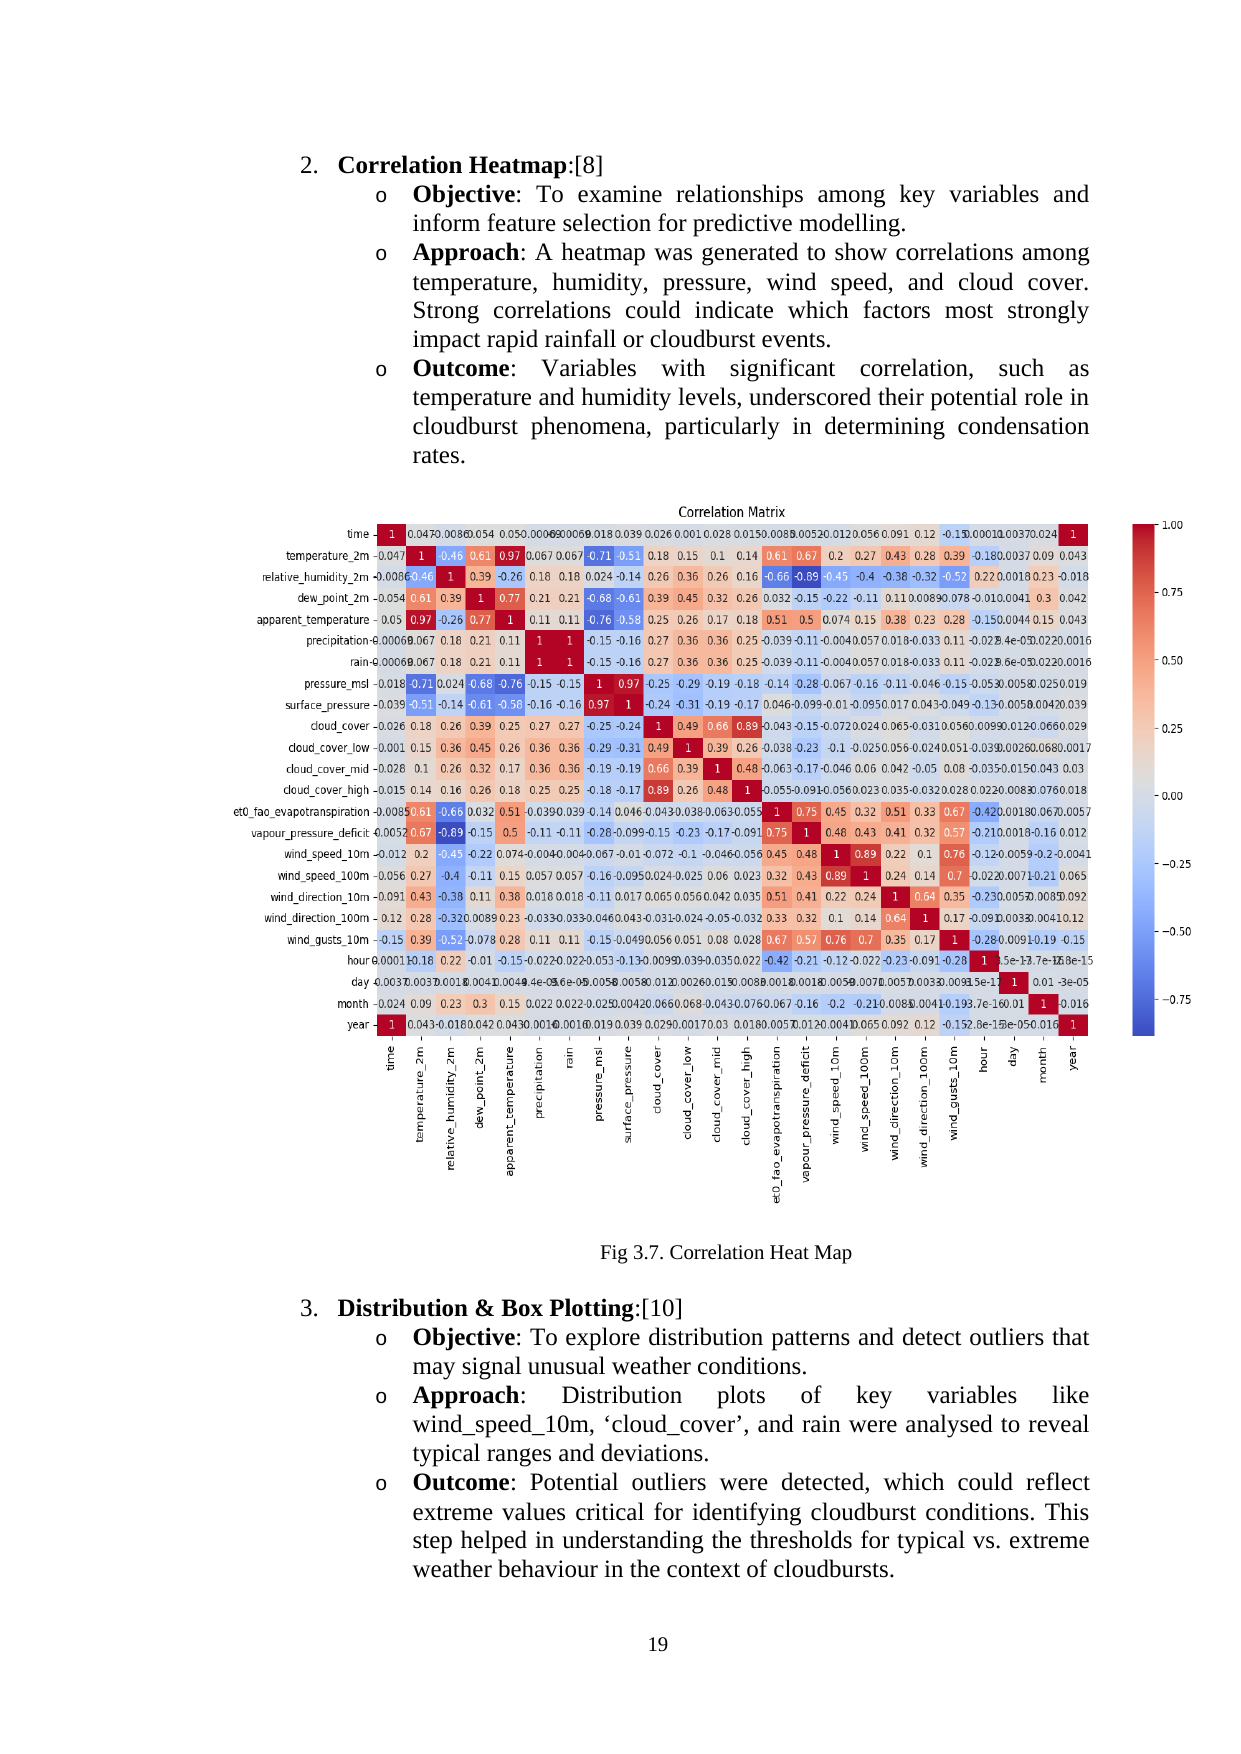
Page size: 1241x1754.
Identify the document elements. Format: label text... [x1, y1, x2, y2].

list Objective: To examine relationships among key variables and inform feature selection for predictive modelling. [375, 179, 1090, 237]
list Objective: To explore distribution patterns and detect outliers that may signal unusual weather conditions. [375, 1322, 1090, 1380]
list Outcome: Variables with significant correlation, such as temperature and humidity levels, underscored their potential role in cloudburst phenomena, particularly in determining condensation rates. [375, 353, 1090, 469]
list Approach: Distribution plots of key variables like wind_speed_10m, ‘cloud_cover’, and rain were analysed to reveal typical ranges and deviations. [375, 1380, 1090, 1467]
list Correlation Heatmap:[8] [300, 150, 1090, 179]
list Outcome: Potential outliers were detected, which could reflect extreme values critical for identifying cloudburst conditions. This step helped in understanding the thresholds for typical vs. extreme weather behaviour in the context of cloudbursts. [375, 1467, 1090, 1583]
text Fig 3.7. Correlation Heat Map [254, 1239, 1090, 1264]
list Distribution & Box Plotting:[10] [300, 1293, 1090, 1322]
list Approach: A heatmap was generated to show correlations among temperature, humidity, pressure, wind speed, and cloud cover. Strong correlations could indicate which factors most strongly impact rapid rainfall or cloudburst events. [375, 237, 1090, 353]
picture [225, 497, 1198, 1211]
